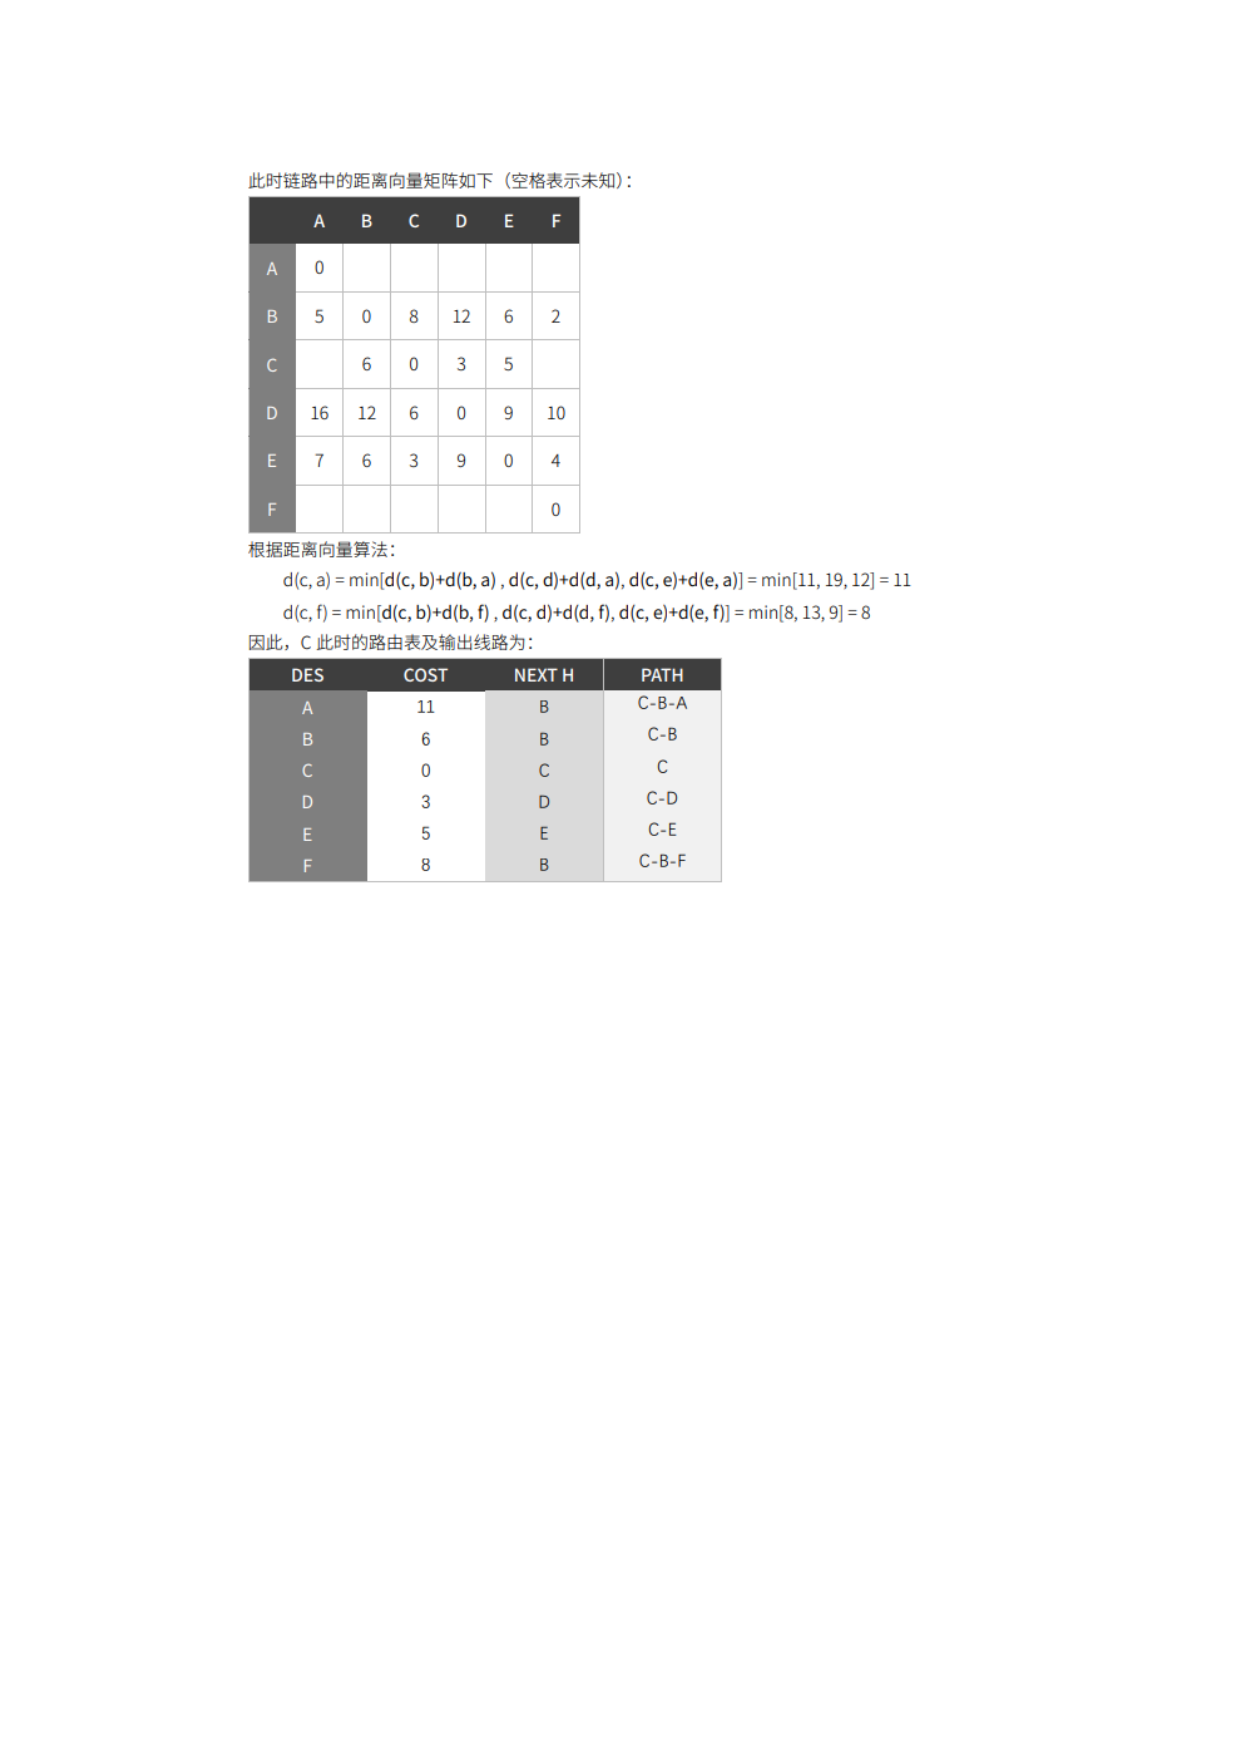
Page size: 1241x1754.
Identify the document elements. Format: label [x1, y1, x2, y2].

picture [187, 162, 1053, 900]
